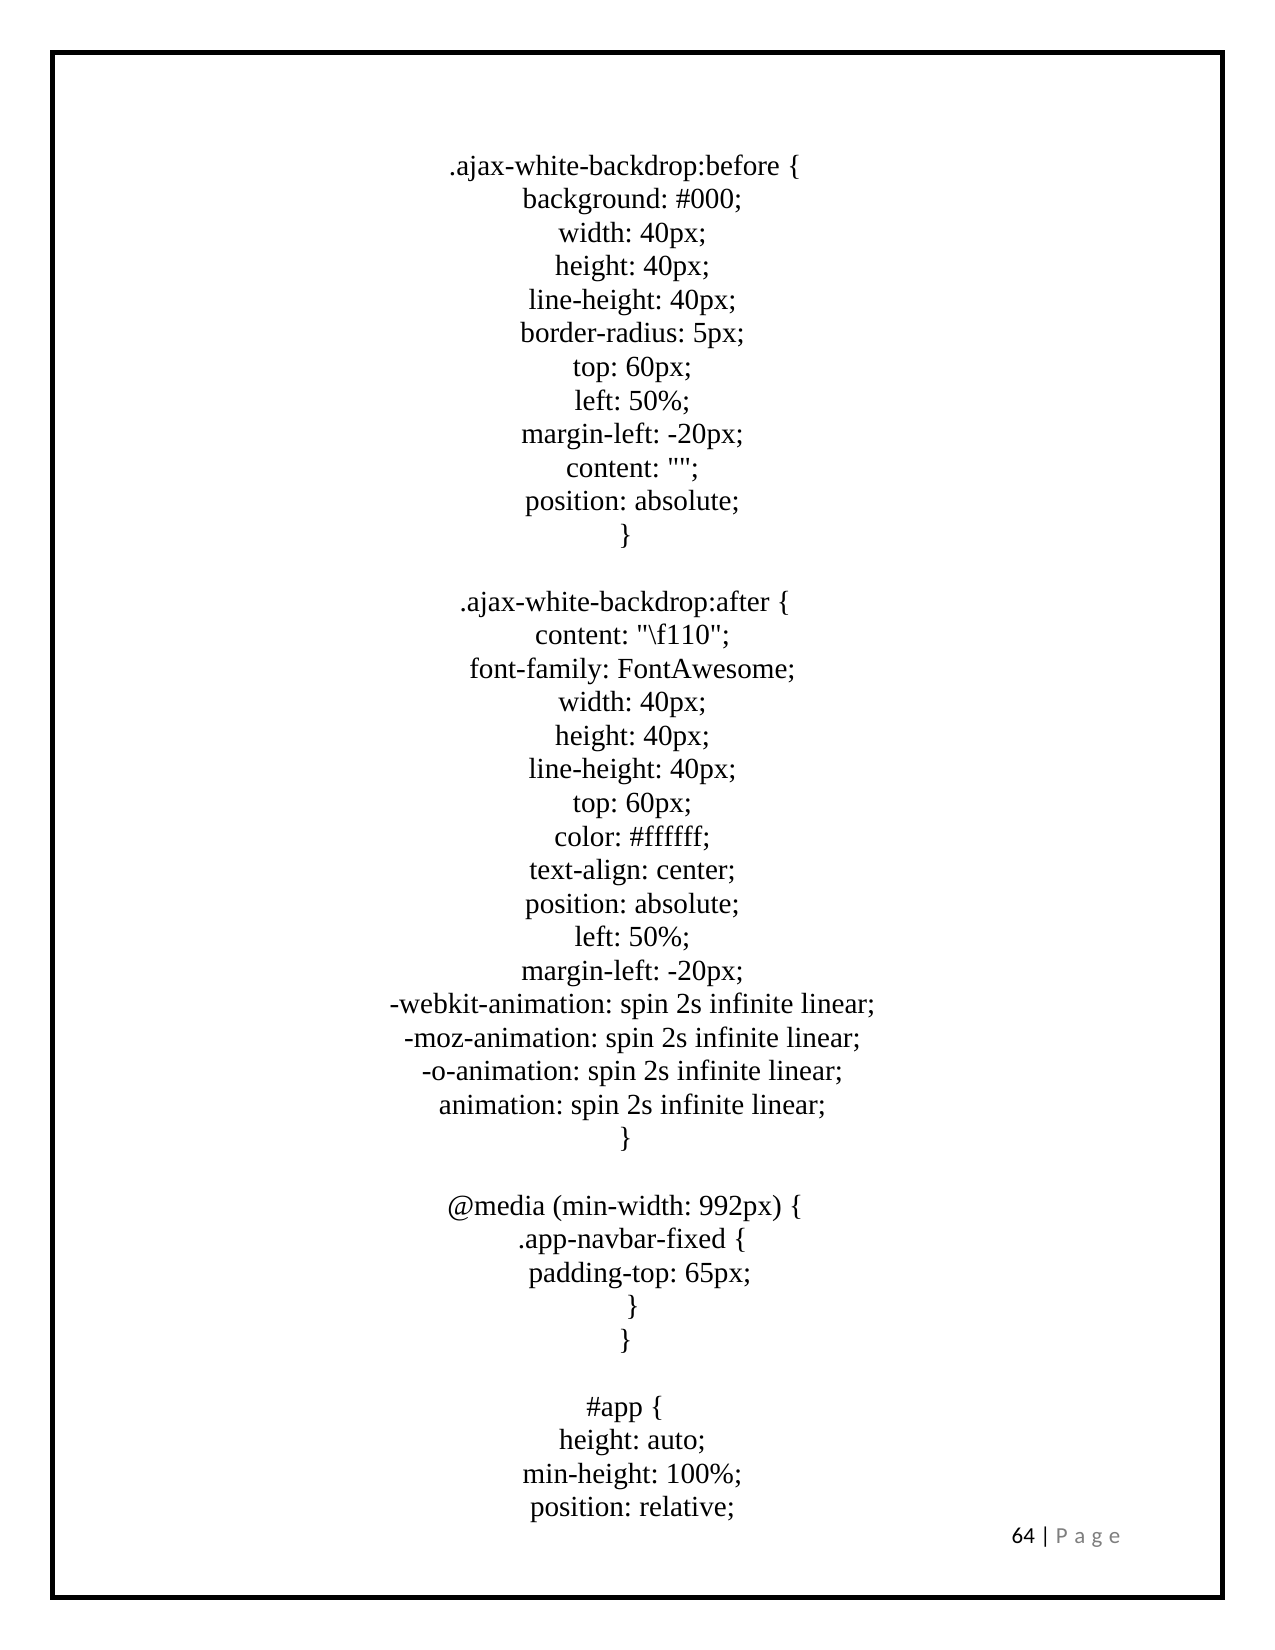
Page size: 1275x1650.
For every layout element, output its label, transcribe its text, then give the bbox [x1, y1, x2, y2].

text line-height: 40px; [64, 752, 1185, 785]
text position: relative; [64, 1489, 1185, 1523]
text content: "\f110"; [64, 617, 1185, 651]
text background: #000; [64, 181, 1185, 215]
text .app-navbar-fixed { [64, 1221, 1185, 1255]
text width: 40px; [64, 684, 1185, 718]
text height: 40px; [64, 718, 1185, 752]
text } [64, 1288, 1185, 1322]
text margin-left: -20px; [64, 953, 1185, 986]
text @media (min-width: 992px) { [64, 1188, 1185, 1221]
text line-height: 40px; [64, 282, 1185, 316]
text -o-animation: spin 2s infinite linear; [64, 1053, 1185, 1087]
text height: auto; [64, 1422, 1185, 1456]
text } [64, 1121, 1185, 1154]
text } [64, 1322, 1185, 1355]
text top: 60px; [64, 785, 1185, 819]
text border-radius: 5px; [64, 316, 1185, 349]
text #app { [64, 1389, 1185, 1422]
text color: #ffffff; [64, 819, 1185, 852]
text margin-left: -20px; [64, 416, 1185, 450]
text text-align: center; [64, 852, 1185, 886]
text left: 50%; [64, 919, 1185, 953]
text .ajax-white-backdrop:after { [64, 584, 1185, 617]
text position: absolute; [64, 483, 1185, 517]
text padding-top: 65px; [64, 1255, 1185, 1288]
text content: ""; [64, 450, 1185, 483]
text font-family: FontAwesome; [64, 651, 1185, 684]
text width: 40px; [64, 215, 1185, 248]
text height: 40px; [64, 248, 1185, 282]
text .ajax-white-backdrop:before { [64, 148, 1185, 181]
text animation: spin 2s infinite linear; [64, 1087, 1185, 1121]
text position: absolute; [64, 886, 1185, 919]
text top: 60px; [64, 349, 1185, 383]
text -webkit-animation: spin 2s infinite linear; [64, 986, 1185, 1020]
text } [64, 517, 1185, 550]
text -moz-animation: spin 2s infinite linear; [64, 1020, 1185, 1053]
text left: 50%; [64, 383, 1185, 416]
text min-height: 100%; [64, 1456, 1185, 1489]
